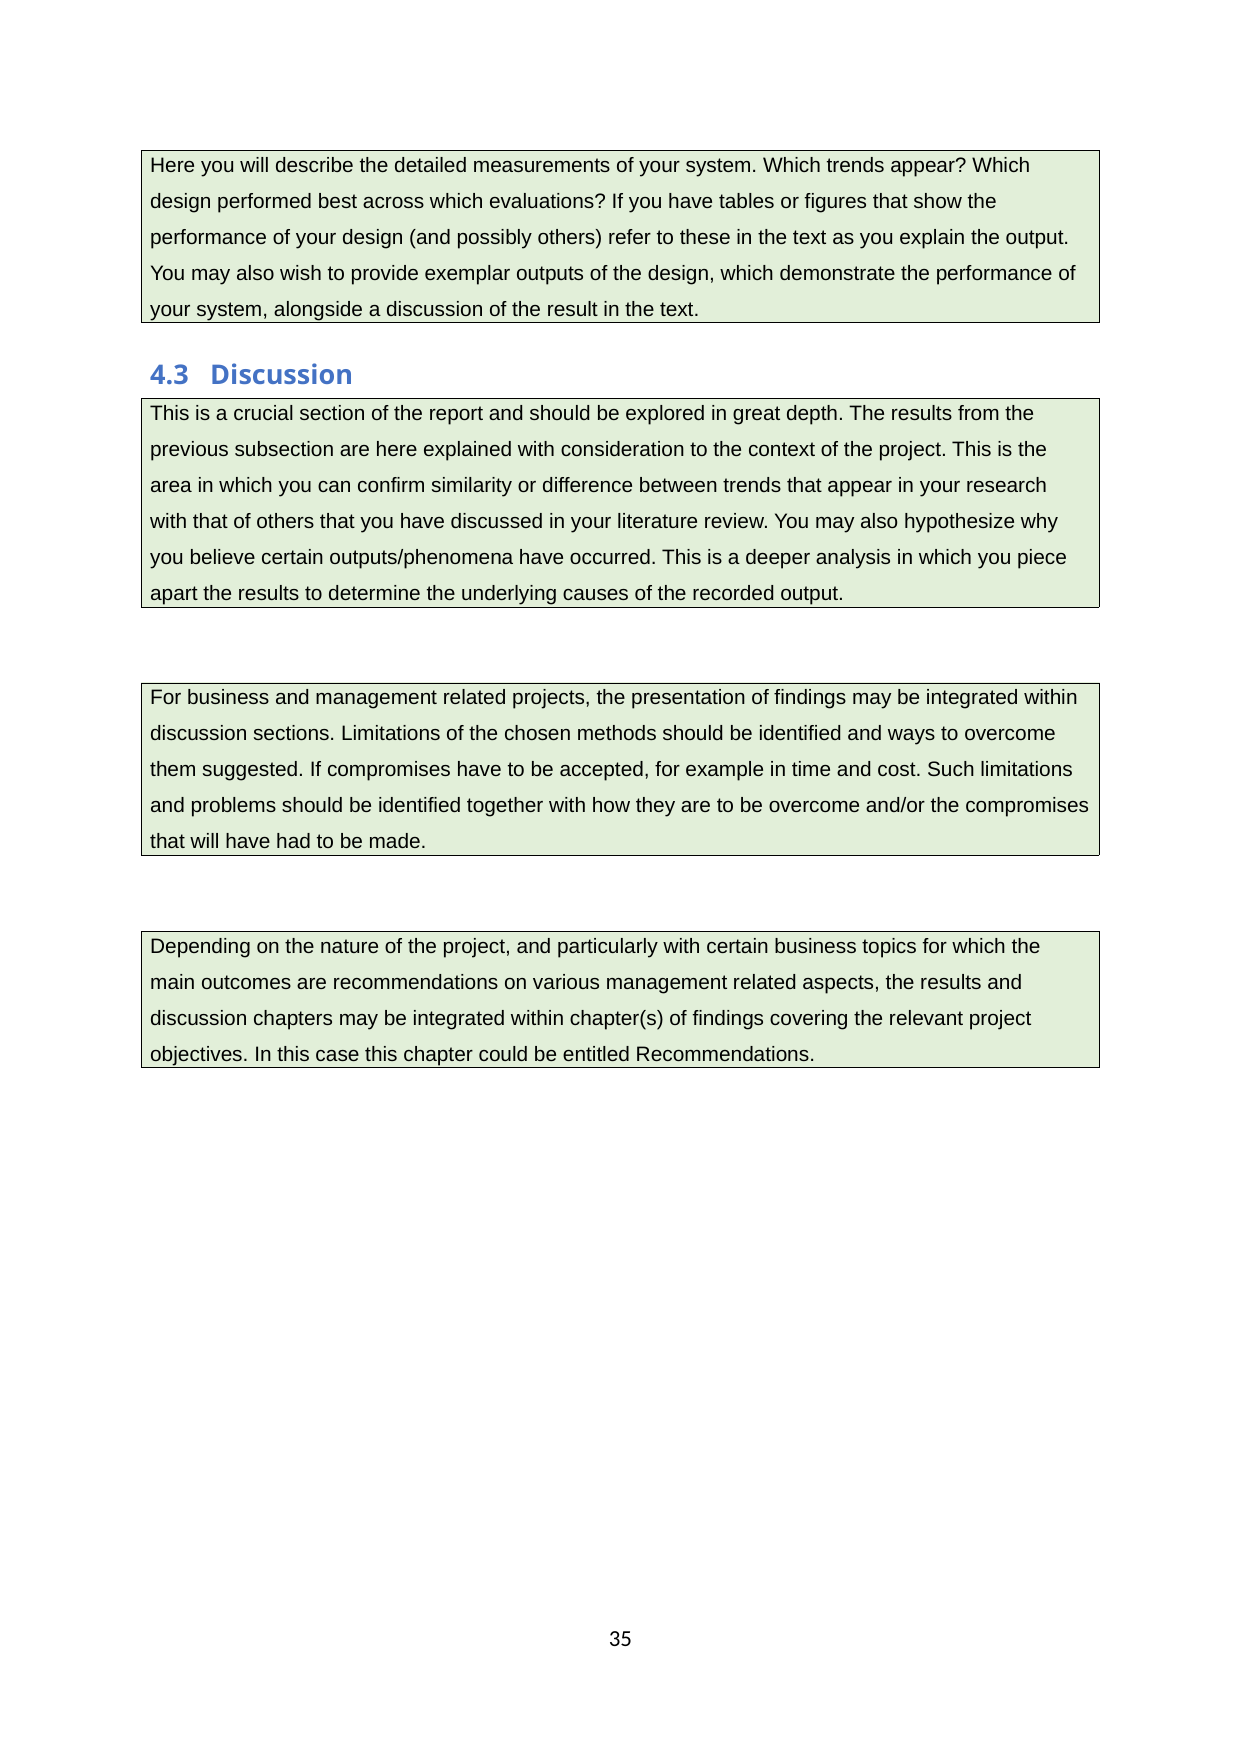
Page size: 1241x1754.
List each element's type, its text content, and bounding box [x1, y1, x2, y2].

text This is a crucial section of the report and should be explored in great depth. The results from the previous subsection are here explained with consideration to the context of the project. This is the area in which you can confirm similarity or difference between trends that appear in your research with that of others that you have discussed in your literature review. You may also hypothesize why you believe certain outputs/phenomena have occurred. This is a deeper analysis in which you piece apart the results to determine the underlying causes of the recorded output. [142, 399, 1099, 607]
text Depending on the nature of the project, and particularly with certain business topics for which the main outcomes are recommendations on various management related aspects, the results and discussion chapters may be integrated within chapter(s) of findings covering the relevant project objectives. In this case this chapter could be entitled Recommendations. [142, 932, 1099, 1067]
text Here you will describe the detailed measurements of your system. Which trends appear? Which design performed best across which evaluations? If you have tables or figures that show the performance of your design (and possibly others) refer to these in the text as you explain the output. You may also wish to provide exemplar outputs of the design, which demonstrate the performance of your system, alongside a discussion of the result in the text. [142, 151, 1099, 322]
subtitle Discussion [150, 356, 1090, 393]
text For business and management related projects, the presentation of findings may be integrated within discussion sections. Limitations of the chosen methods should be identified and ways to overcome them suggested. If compromises have to be accepted, for example in time and cost. Such limitations and problems should be identified together with how they are to be overcome and/or the compromises that will have had to be made. [142, 684, 1099, 855]
